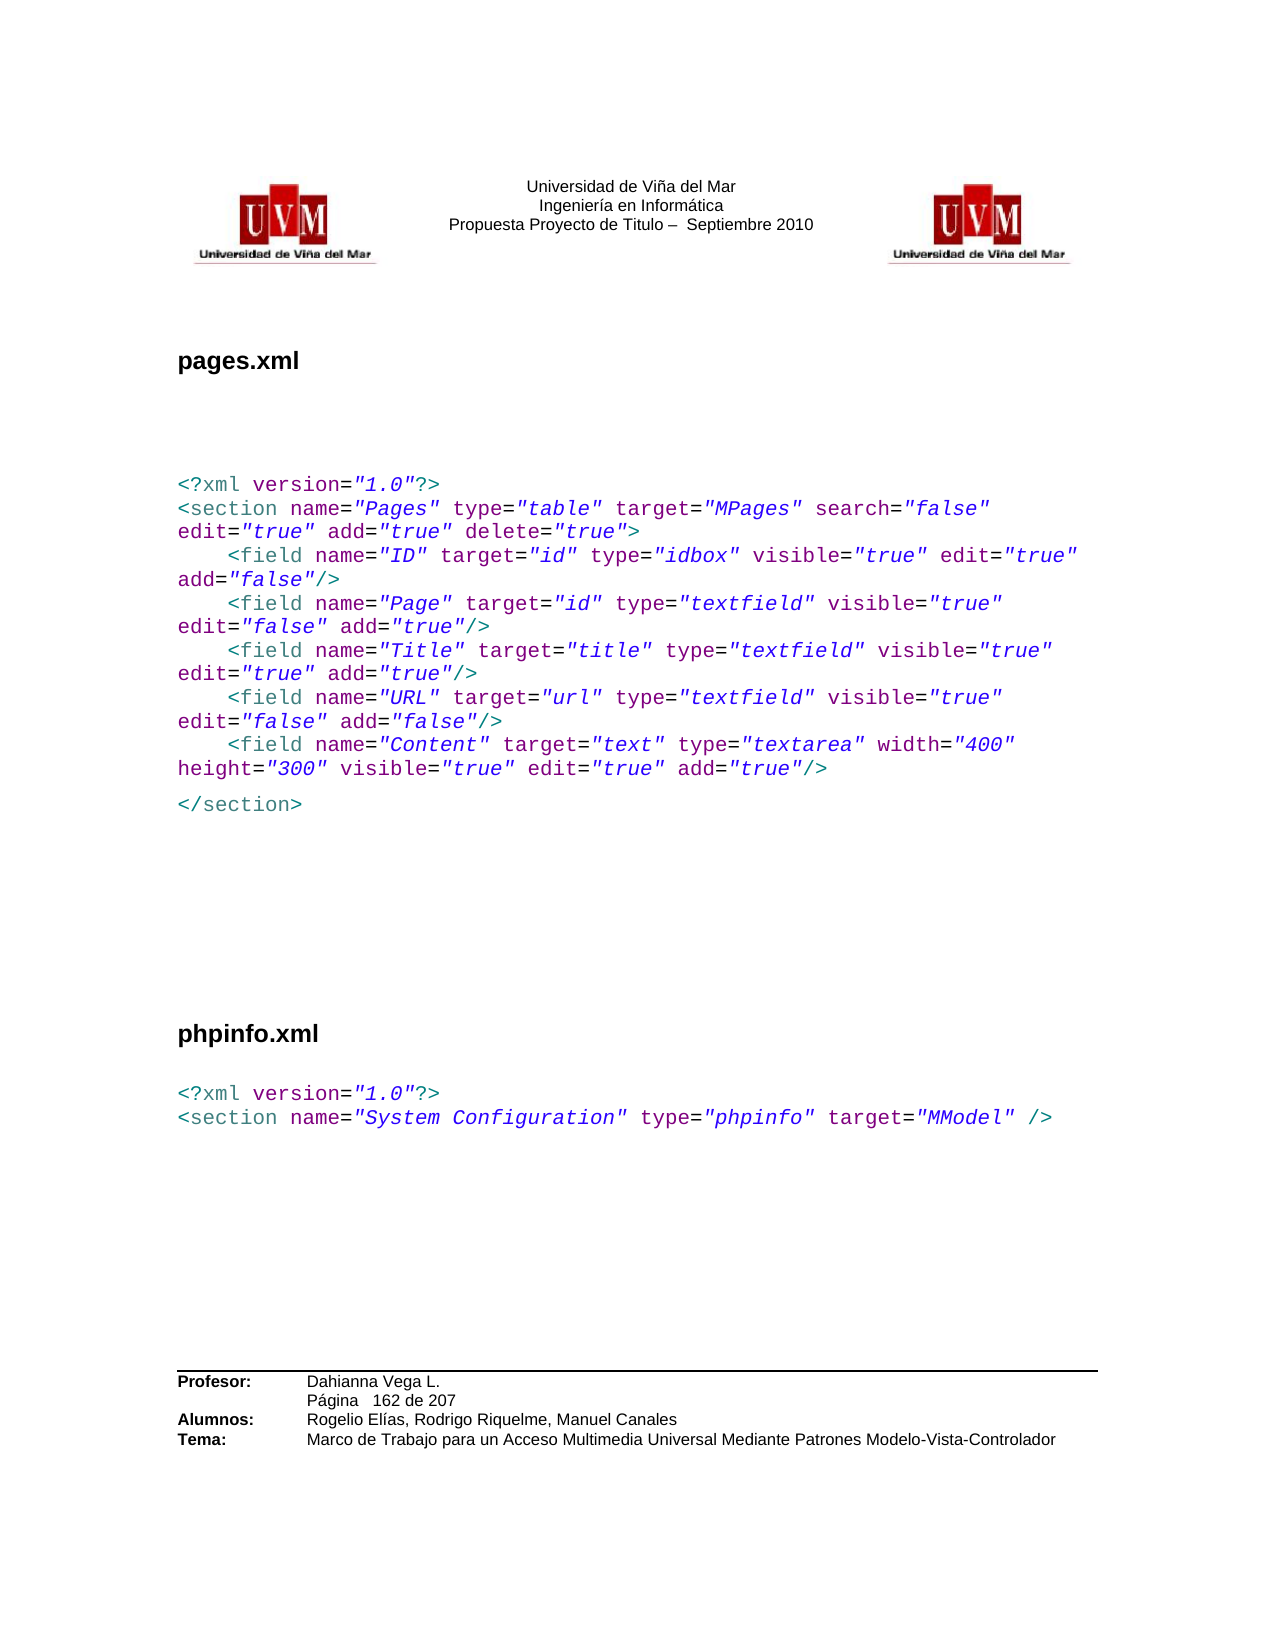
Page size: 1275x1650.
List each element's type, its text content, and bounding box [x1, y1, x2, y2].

text <?xml version="1.0"?> [177, 1083, 1098, 1107]
picture [871, 176, 1084, 267]
text <field name="ID" target="id" type="idbox" visible="true" edit="true" add="false"/> [177, 545, 1098, 592]
text </section> [177, 794, 1098, 818]
text <field name="Title" target="title" type="textfield" visible="true" edit="true" add="true"/> [177, 640, 1098, 687]
text <field name="URL" target="url" type="textfield" visible="true" edit="false" add="false"/> [177, 687, 1098, 734]
text phpinfo.xml [177, 1019, 1098, 1048]
text pages.xml [177, 346, 1098, 375]
picture [177, 176, 390, 267]
text <field name="Page" target="id" type="textfield" visible="true" edit="false" add="true"/> [177, 592, 1098, 640]
text <section name="System Configuration" type="phpinfo" target="MModel" /> [177, 1107, 1098, 1130]
text <field name="Content" target="text" type="textarea" width="400" height="300" visible="true" edit="true" add="true"/> [177, 734, 1098, 782]
text <section name="Pages" type="table" target="MPages" search="false" edit="true" add="true" delete="true"> [177, 498, 1098, 545]
text <?xml version="1.0"?> [177, 474, 1098, 498]
